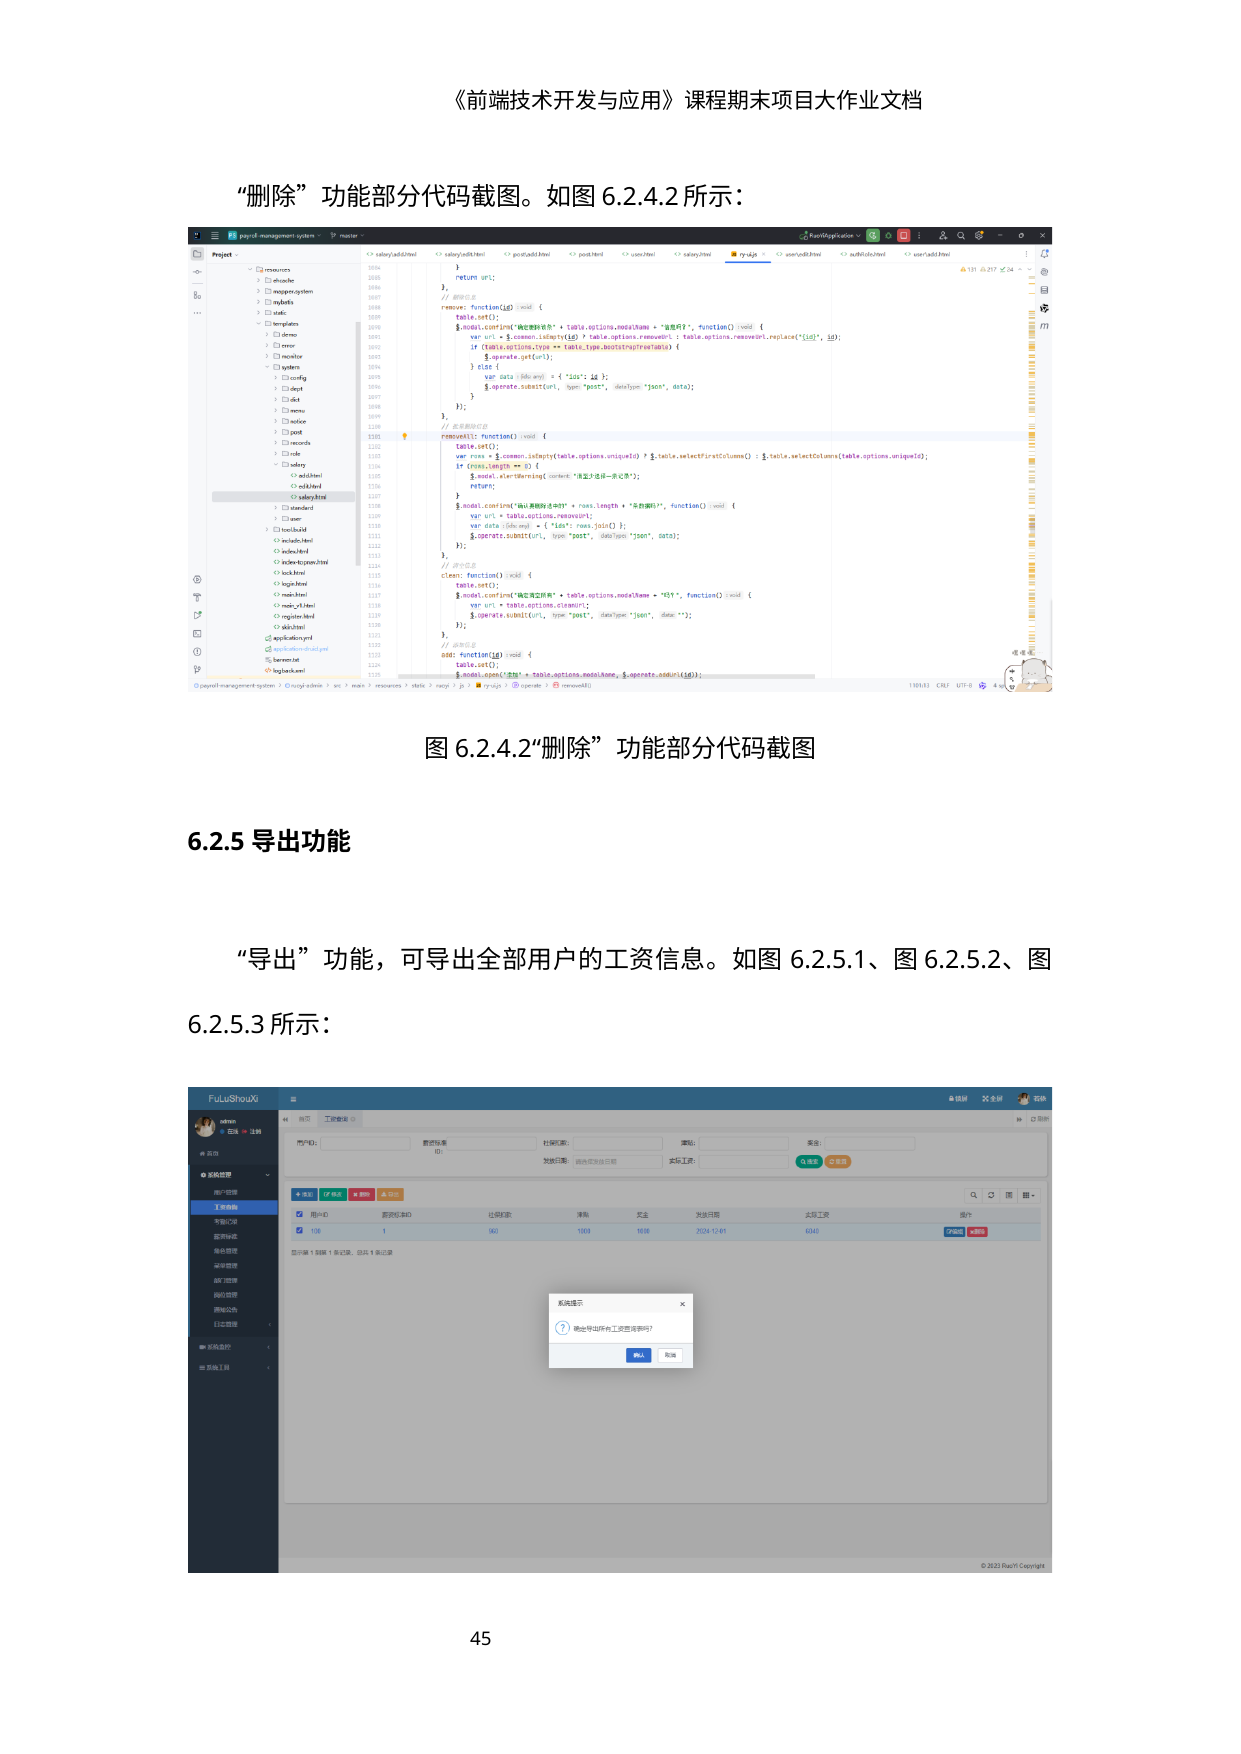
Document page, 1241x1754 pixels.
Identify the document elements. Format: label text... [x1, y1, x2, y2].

text “导出”功能，可导出全部用户的工资信息。如图6.2.5.1、图6.2.5.2、图6.2.5.3所示： [187, 925, 1053, 1055]
subtitle 6.2.5 导出功能 [187, 807, 1053, 872]
text 图6.2.4.2“删除”功能部分代码截图 [187, 714, 1053, 779]
text “删除”功能部分代码截图。如图6.2.4.2所示： [187, 162, 1053, 227]
picture [188, 227, 1053, 692]
picture [188, 1087, 1053, 1573]
